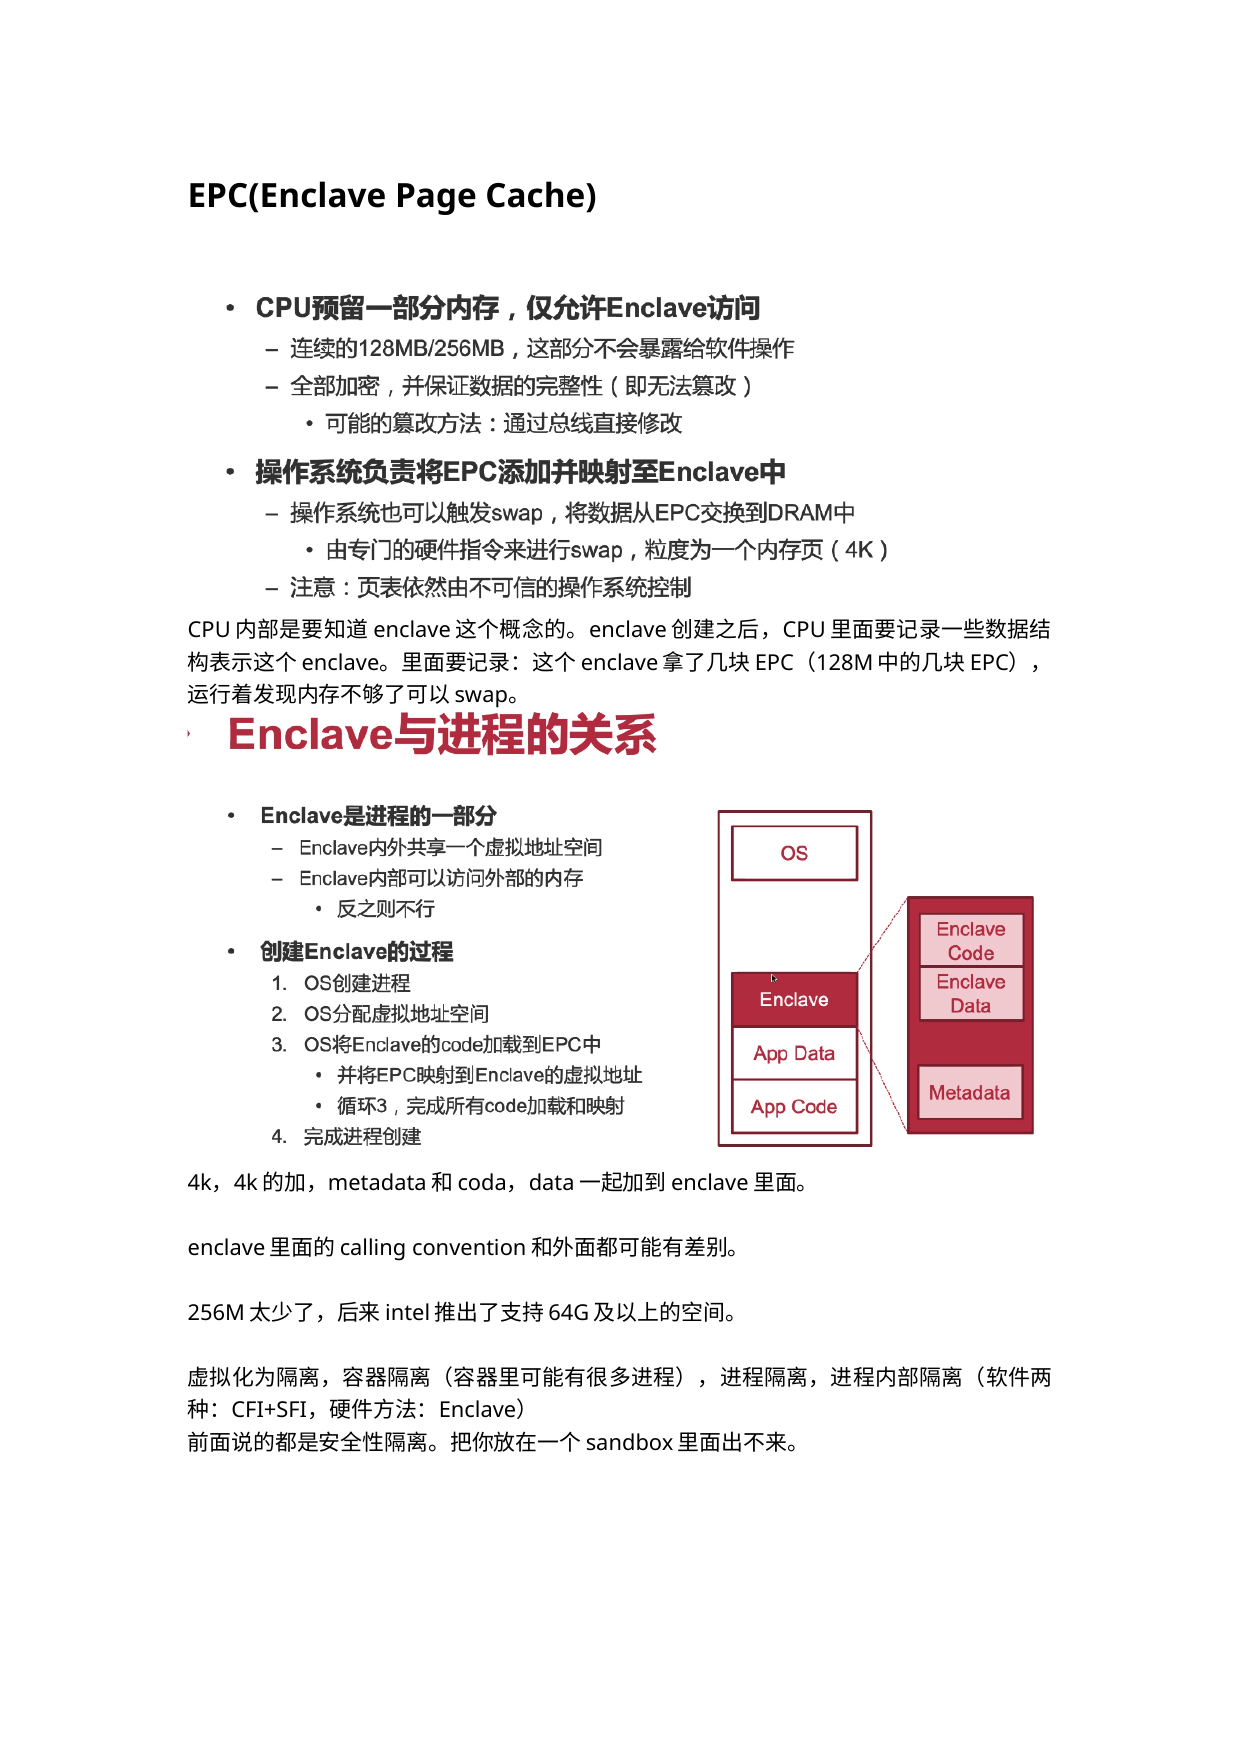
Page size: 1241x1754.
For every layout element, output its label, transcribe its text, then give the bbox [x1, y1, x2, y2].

text CPU内部是要知道enclave这个概念的。enclave创建之后，CPU里面要记录一些数据结构表示这个enclave。里面要记录：这个enclave拿了几块EPC（128M中的几块EPC），运行着发现内存不够了可以swap。 [187, 612, 1053, 709]
subtitle EPC(Enclave Page Cache) [187, 162, 1053, 227]
picture [187, 287, 976, 609]
picture [187, 709, 1053, 1159]
text 虚拟化为隔离，容器隔离（容器里可能有很多进程），进程隔离，进程内部隔离（软件两种：CFI+SFI，硬件方法：Enclave） [187, 1360, 1053, 1425]
text enclave里面的calling convention和外面都可能有差别。 [187, 1230, 1053, 1262]
text 256M太少了，后来intel推出了支持64G及以上的空间。 [187, 1295, 1053, 1327]
text 4k，4k的加，metadata和coda，data一起加到enclave里面。 [187, 1165, 1053, 1197]
text 前面说的都是安全性隔离。把你放在一个sandbox里面出不来。 [187, 1425, 1053, 1457]
